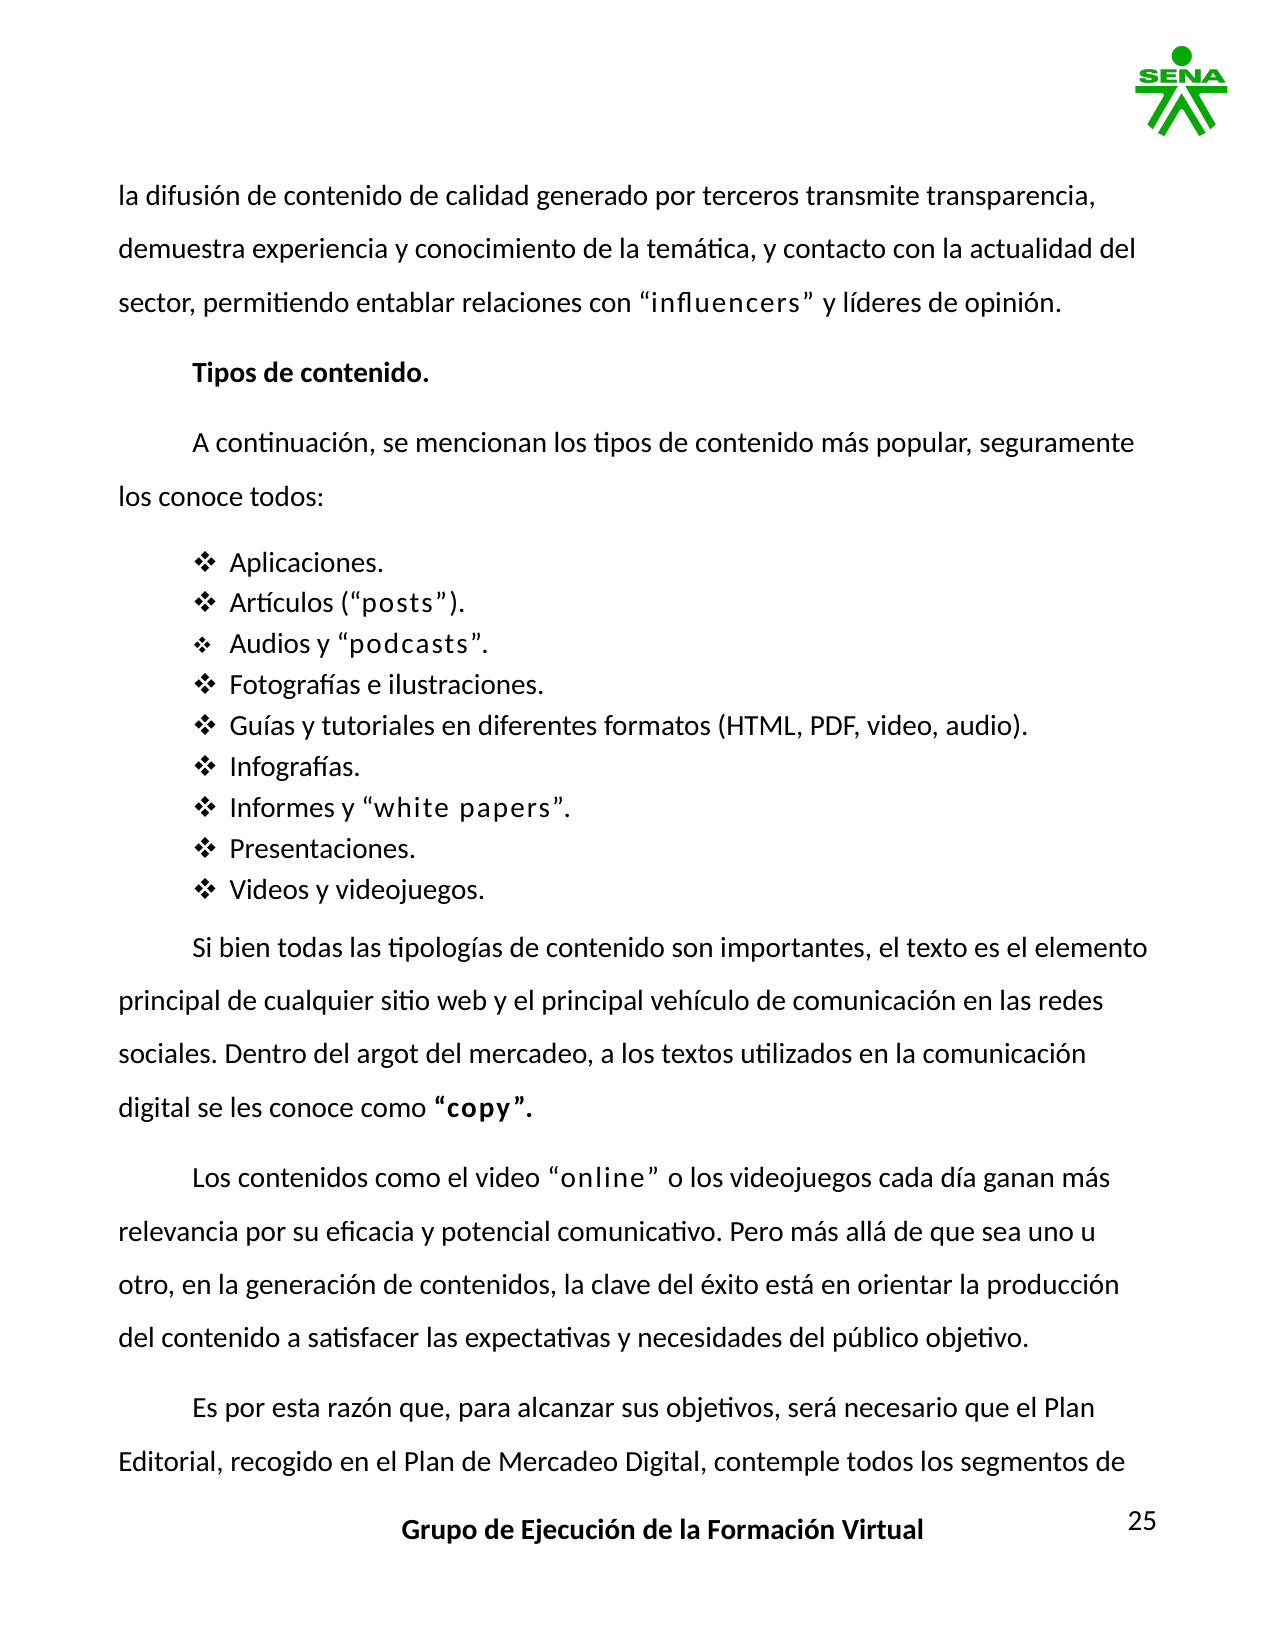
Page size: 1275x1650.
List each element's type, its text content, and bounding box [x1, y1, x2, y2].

list Aplicaciones. [192, 544, 1157, 579]
list Presentaciones. [192, 830, 1157, 866]
text Tipos de contenido. [118, 354, 1157, 390]
list Informes y “white papers”. [192, 789, 1157, 825]
list Fotografías e ilustraciones. [192, 666, 1157, 702]
list Videos y videojuegos. [192, 871, 1157, 907]
text Los contenidos como el video “online” o los videojuegos cada día ganan más relevancia por su eficacia y potencial comunicativo. Pero más allá de que sea uno u otro, en la generación de contenidos, la clave del éxito está en orientar la producción del contenido a satisfacer las expectativas y necesidades del público objetivo. [118, 1159, 1157, 1355]
picture [1135, 46, 1228, 136]
text A continuación, se mencionan los tipos de contenido más popular, seguramente los conoce todos: [118, 424, 1157, 513]
list Guías y tutoriales en diferentes formatos (HTML, PDF, video, audio). [192, 707, 1157, 743]
list Infografías. [192, 748, 1157, 784]
list Artículos (“posts”). [192, 584, 1157, 620]
text Si bien todas las tipologías de contenido son importantes, el texto es el elemento principal de cualquier sitio web y el principal vehículo de comunicación en las redes sociales. Dentro del argot del mercadeo, a los textos utilizados en la comunicación digital se les conoce como “copy”. [118, 929, 1157, 1125]
list Audios y “podcasts”. [192, 626, 1157, 661]
